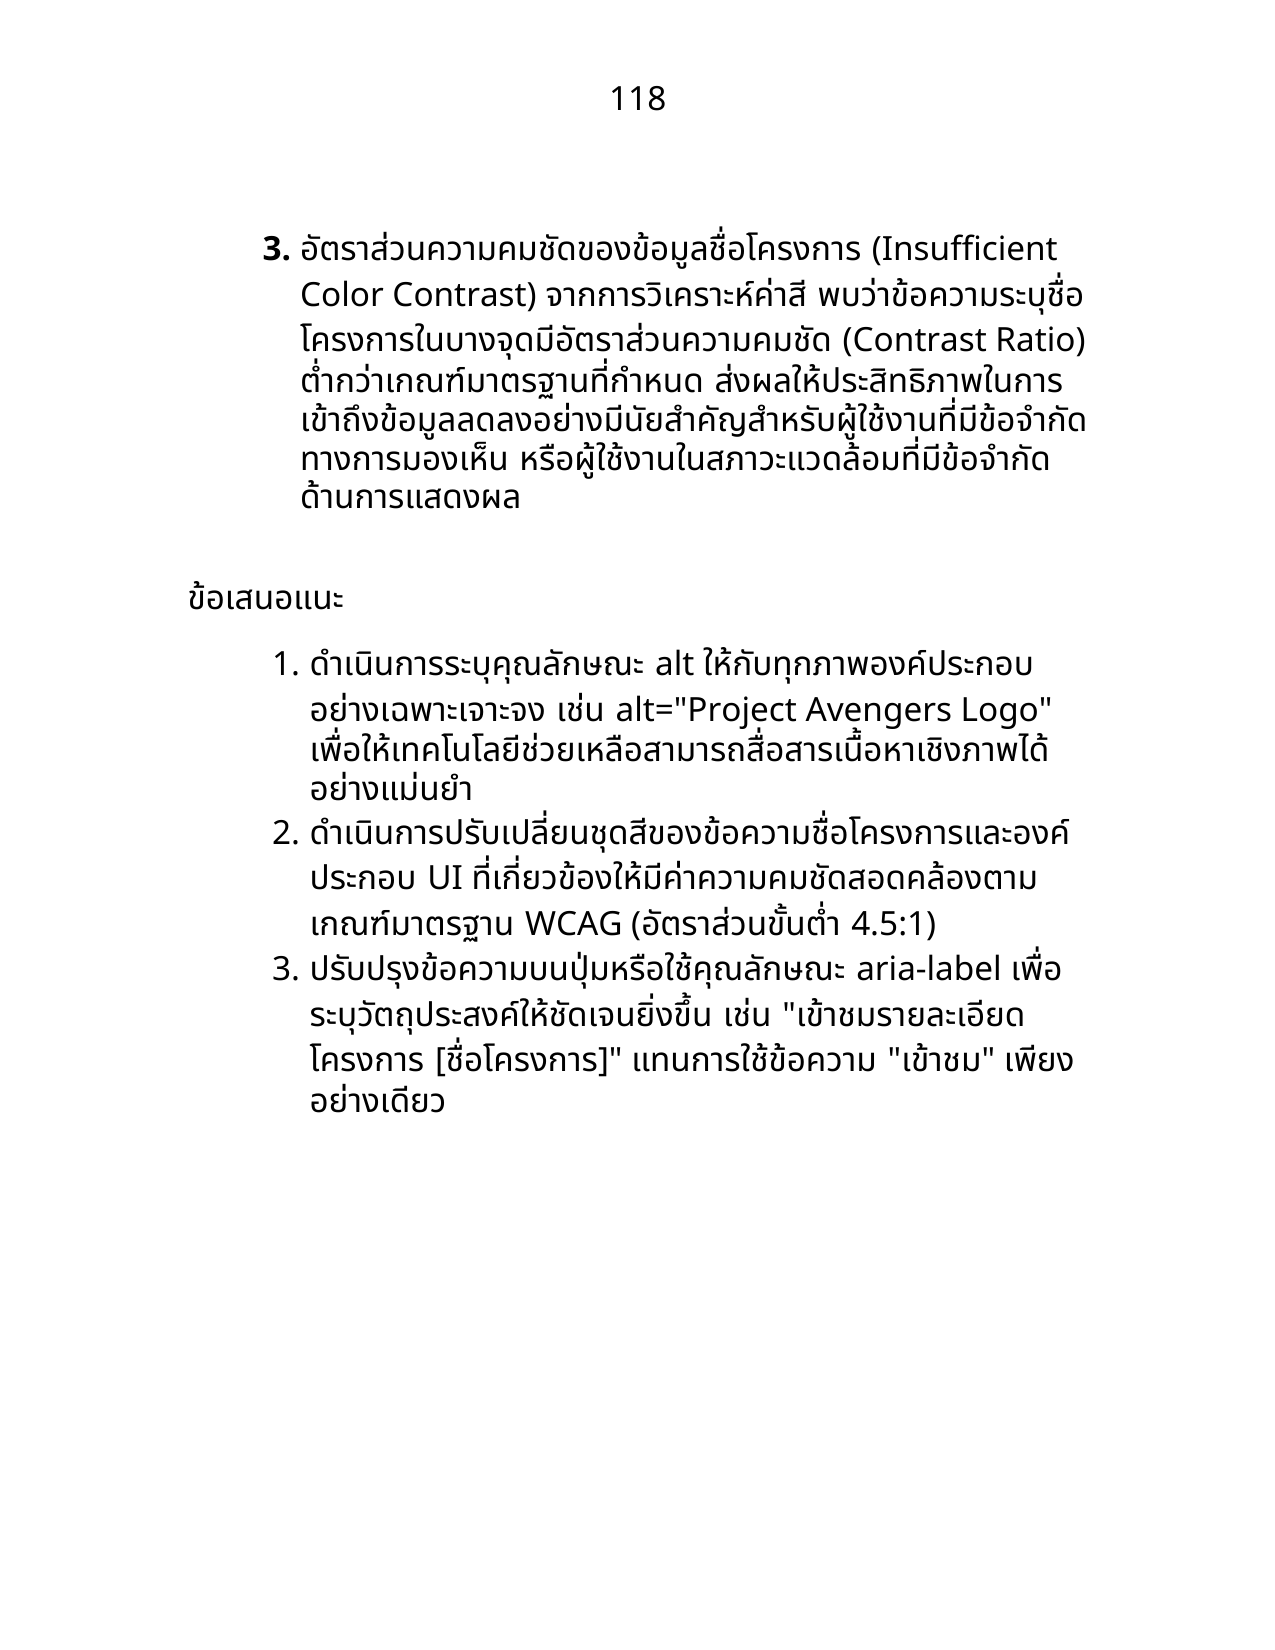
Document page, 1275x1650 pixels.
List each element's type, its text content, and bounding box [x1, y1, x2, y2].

list ปรับปรุงข้อความบนปุ่มหรือใช้คุณลักษณะ aria-label เพื่อระบุวัตถุประสงค์ให้ชัดเจนยิ่งขึ้น เช่น "เข้าชมรายละเอียดโครงการ [ชื่อโครงการ]" แทนการใช้ข้อความ "เข้าชม" เพียงอย่างเดียว [272, 945, 1087, 1120]
list ดำเนินการปรับเปลี่ยนชุดสีของข้อความชื่อโครงการและองค์ประกอบ UI ที่เกี่ยวข้องให้มีค่าความคมชัดสอดคล้องตามเกณฑ์มาตรฐาน WCAG (อัตราส่วนขั้นต่ำ 4.5:1) [272, 809, 1087, 945]
list อัตราส่วนความคมชัดของข้อมูลชื่อโครงการ (Insufficient Color Contrast) จากการวิเคราะห์ค่าสี พบว่าข้อความระบุชื่อโครงการในบางจุดมีอัตราส่วนความคมชัด (Contrast Ratio) ต่ำกว่าเกณฑ์มาตรฐานที่กำหนด ส่งผลให้ประสิทธิภาพในการเข้าถึงข้อมูลลดลงอย่างมีนัยสำคัญสำหรับผู้ใช้งานที่มีข้อจำกัดทางการมองเห็น หรือผู้ใช้งานในสภาวะแวดล้อมที่มีข้อจำกัดด้านการแสดงผล [262, 225, 1087, 517]
list ดำเนินการระบุคุณลักษณะ alt ให้กับทุกภาพองค์ประกอบอย่างเฉพาะเจาะจง เช่น alt="Project Avengers Logo" เพื่อให้เทคโนโลยีช่วยเหลือสามารถสื่อสารเนื้อหาเชิงภาพได้อย่างแม่นยำ [272, 640, 1087, 809]
text ข้อเสนอแนะ [187, 578, 1087, 617]
